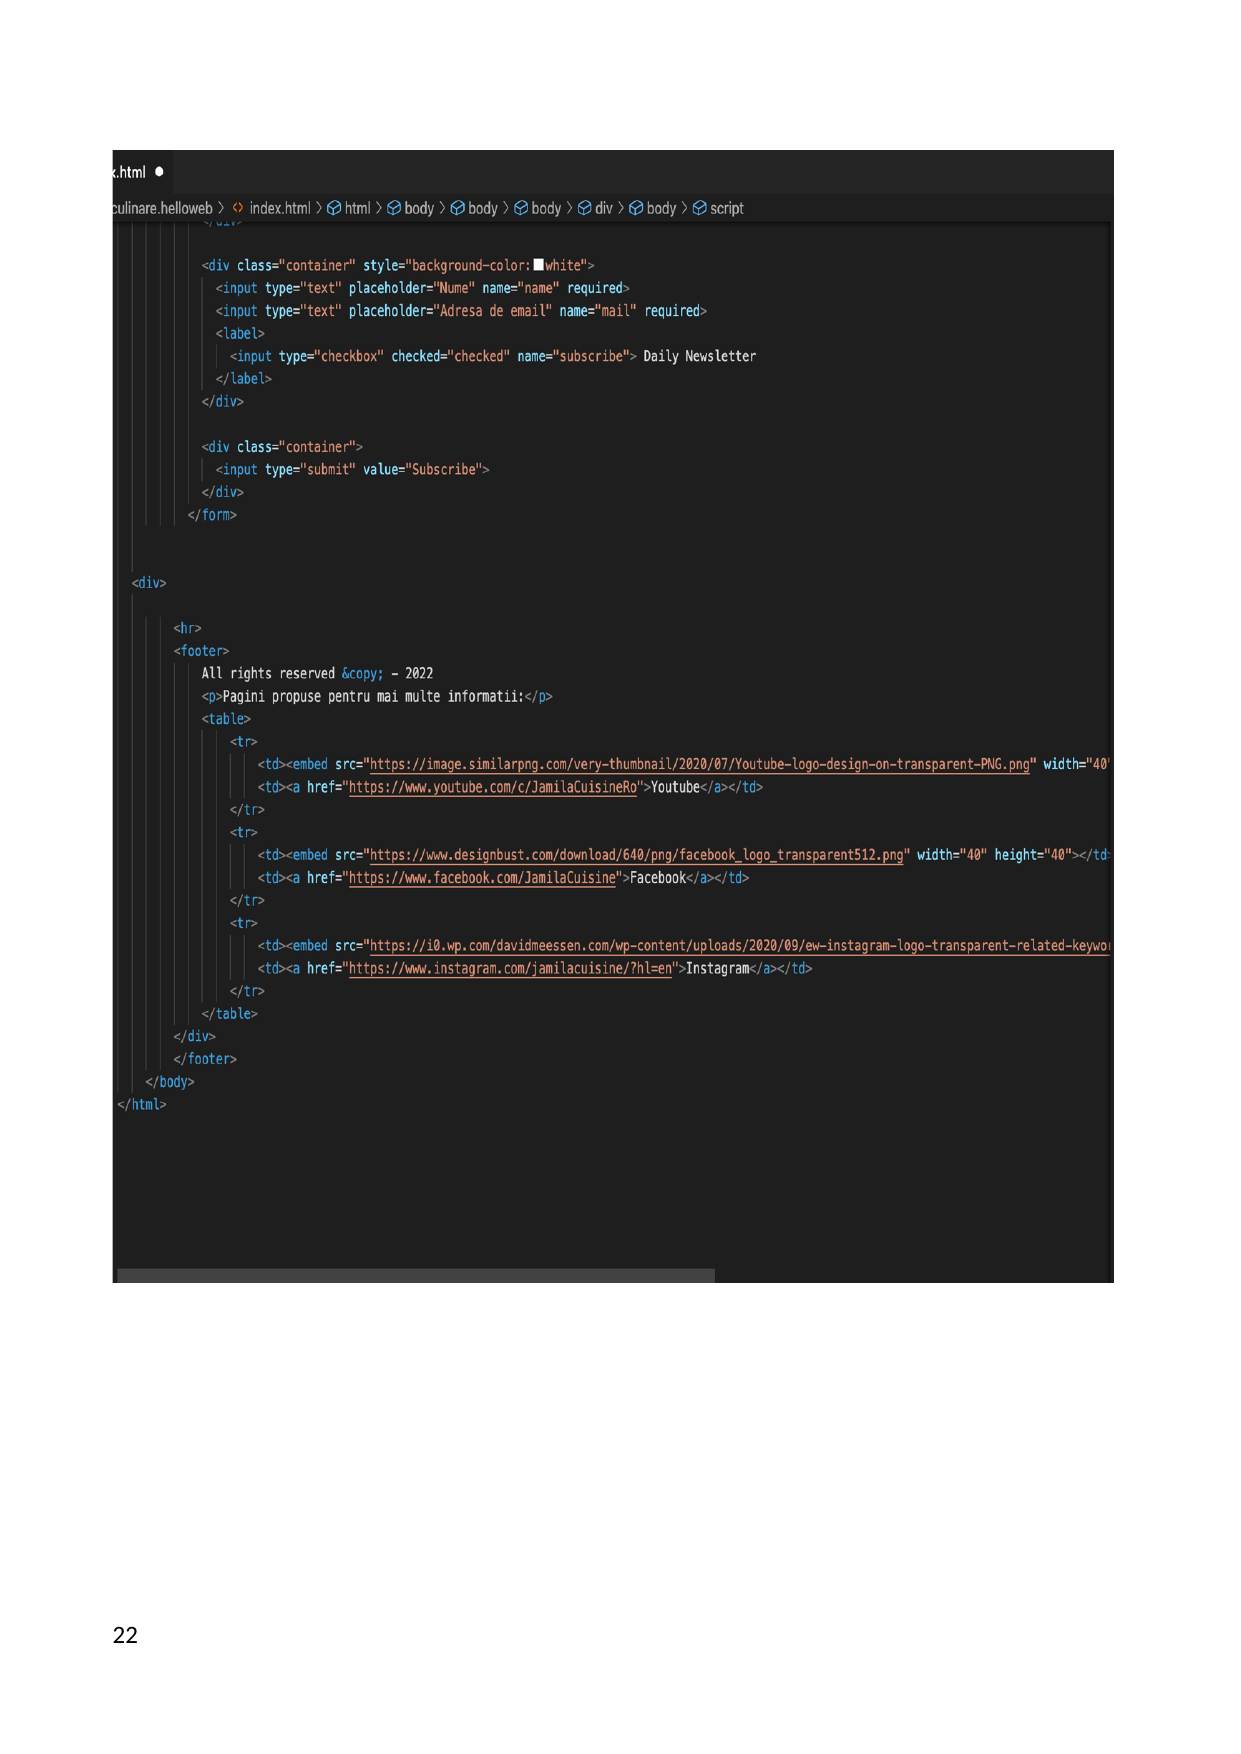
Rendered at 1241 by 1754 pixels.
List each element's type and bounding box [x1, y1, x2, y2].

picture [112, 150, 1114, 1283]
